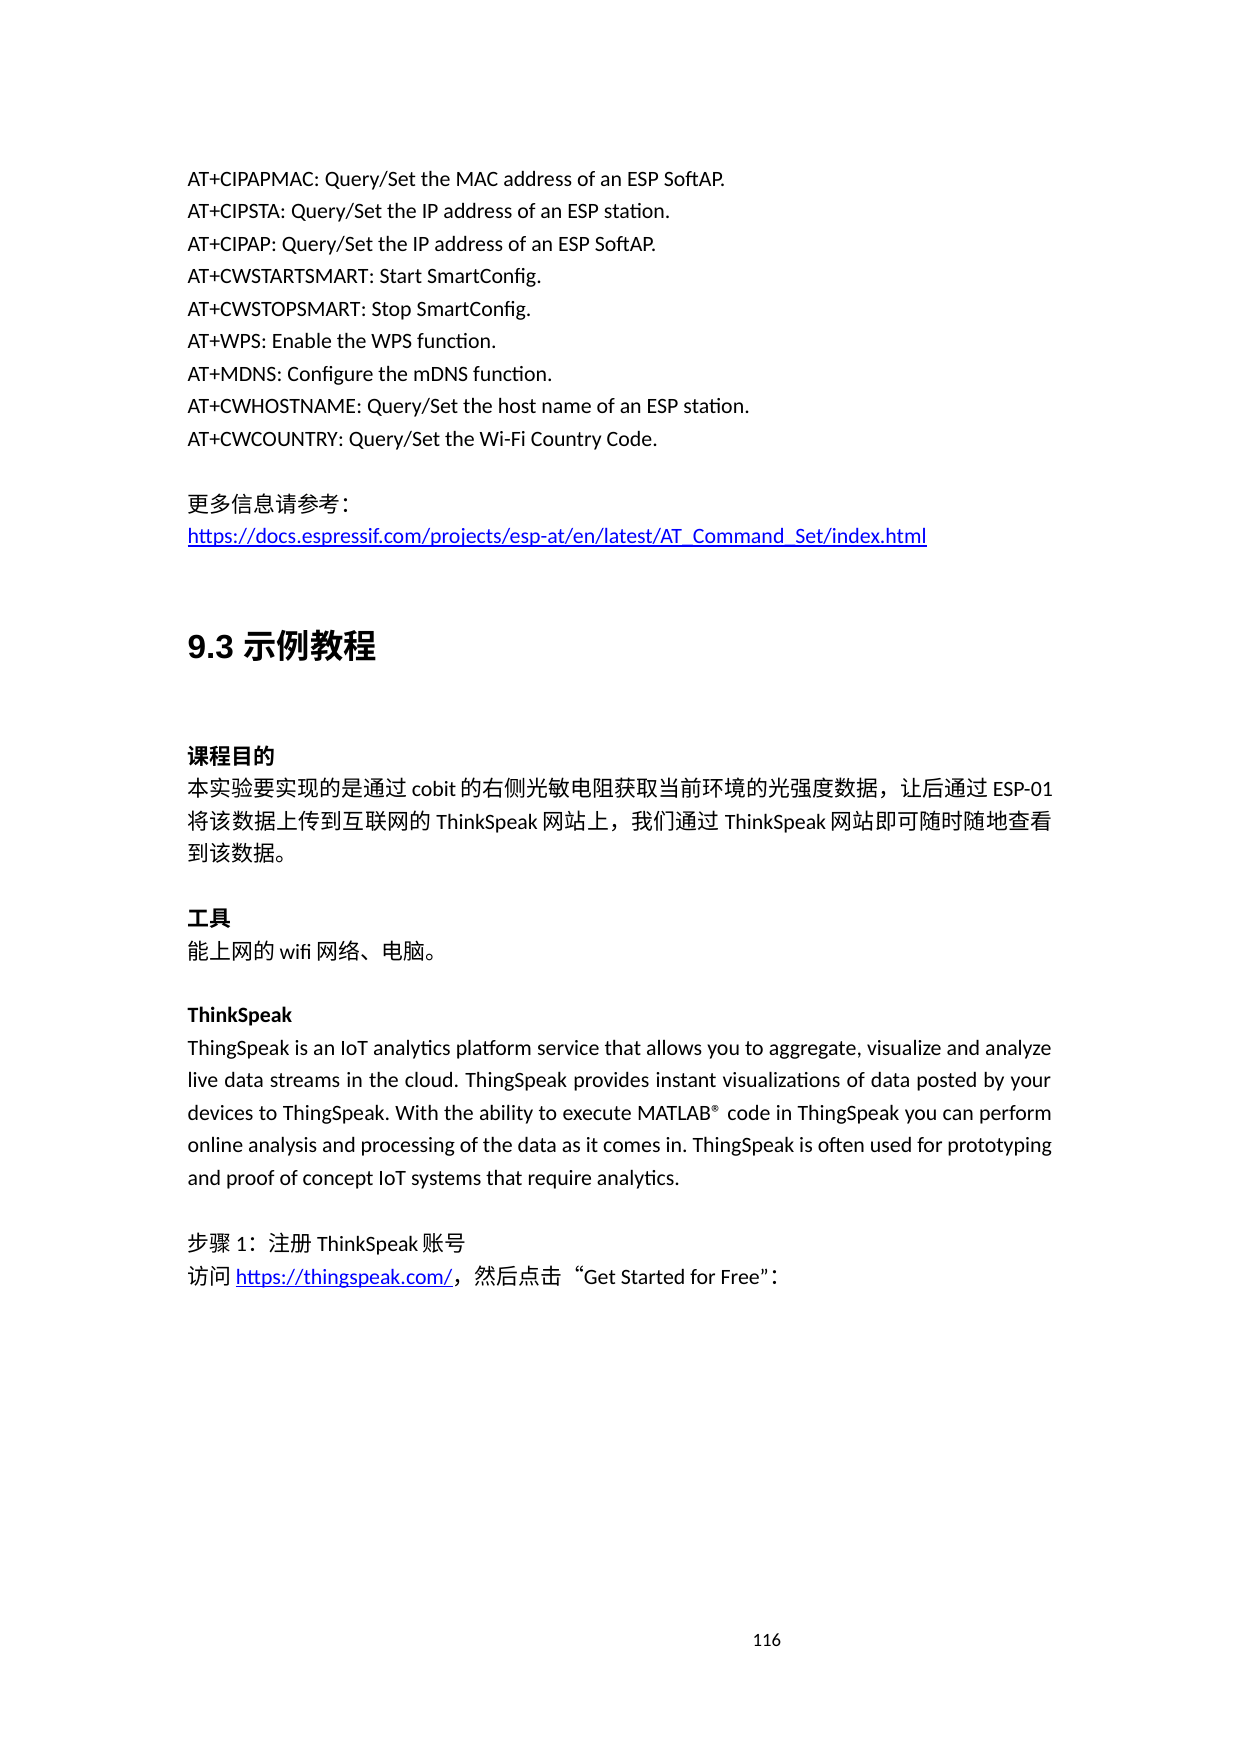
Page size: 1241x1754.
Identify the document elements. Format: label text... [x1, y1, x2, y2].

text 步骤1：注册ThinkSpeak账号 [187, 1226, 1053, 1258]
text ThingSpeak is an IoT analytics platform service that allows you to aggregate, visualize and analyze live data streams in the cloud. ThingSpeak provides instant visualizations of data posted by your devices to ThingSpeak. With the ability to execute MATLAB® code in ThingSpeak you can perform online analysis and processing of the data as it comes in. ThingSpeak is often used for prototyping and proof of concept IoT systems that require analytics. [187, 1031, 1053, 1193]
text 更多信息请参考： [187, 487, 1053, 519]
text AT+CWHOSTNAME: Query/Set the host name of an ESP station. [187, 389, 1053, 422]
text AT+MDNS: Configure the mDNS function. [187, 357, 1053, 389]
text AT+CIPSTA: Query/Set the IP address of an ESP station. [187, 194, 1053, 227]
text 访问https://thingspeak.com/，然后点击“Get Started for Free”： [187, 1258, 1053, 1291]
subtitle 9.3 示例教程 [187, 612, 1053, 677]
text AT+CWSTOPSMART: Stop SmartConfig. [187, 292, 1053, 324]
text 本实验要实现的是通过cobit的右侧光敏电阻获取当前环境的光强度数据，让后通过ESP-01将该数据上传到互联网的ThinkSpeak网站上，我们通过ThinkSpeak网站即可随时随地查看到该数据。 [187, 771, 1053, 868]
text 课程目的 [187, 738, 1053, 771]
text AT+CWSTARTSMART: Start SmartConfig. [187, 259, 1053, 292]
text 工具 [187, 901, 1053, 933]
text 能上网的wifi网络、电脑。 [187, 933, 1053, 966]
text ThinkSpeak [187, 998, 1053, 1031]
text AT+CIPAP: Query/Set the IP address of an ESP SoftAP. [187, 227, 1053, 259]
text https://docs.espressif.com/projects/esp-at/en/latest/AT_Command_Set/index.html [187, 519, 1053, 552]
text AT+WPS: Enable the WPS function. [187, 324, 1053, 357]
text AT+CIPAPMAC: Query/Set the MAC address of an ESP SoftAP. [187, 162, 1053, 194]
text AT+CWCOUNTRY: Query/Set the Wi-Fi Country Code. [187, 422, 1053, 454]
